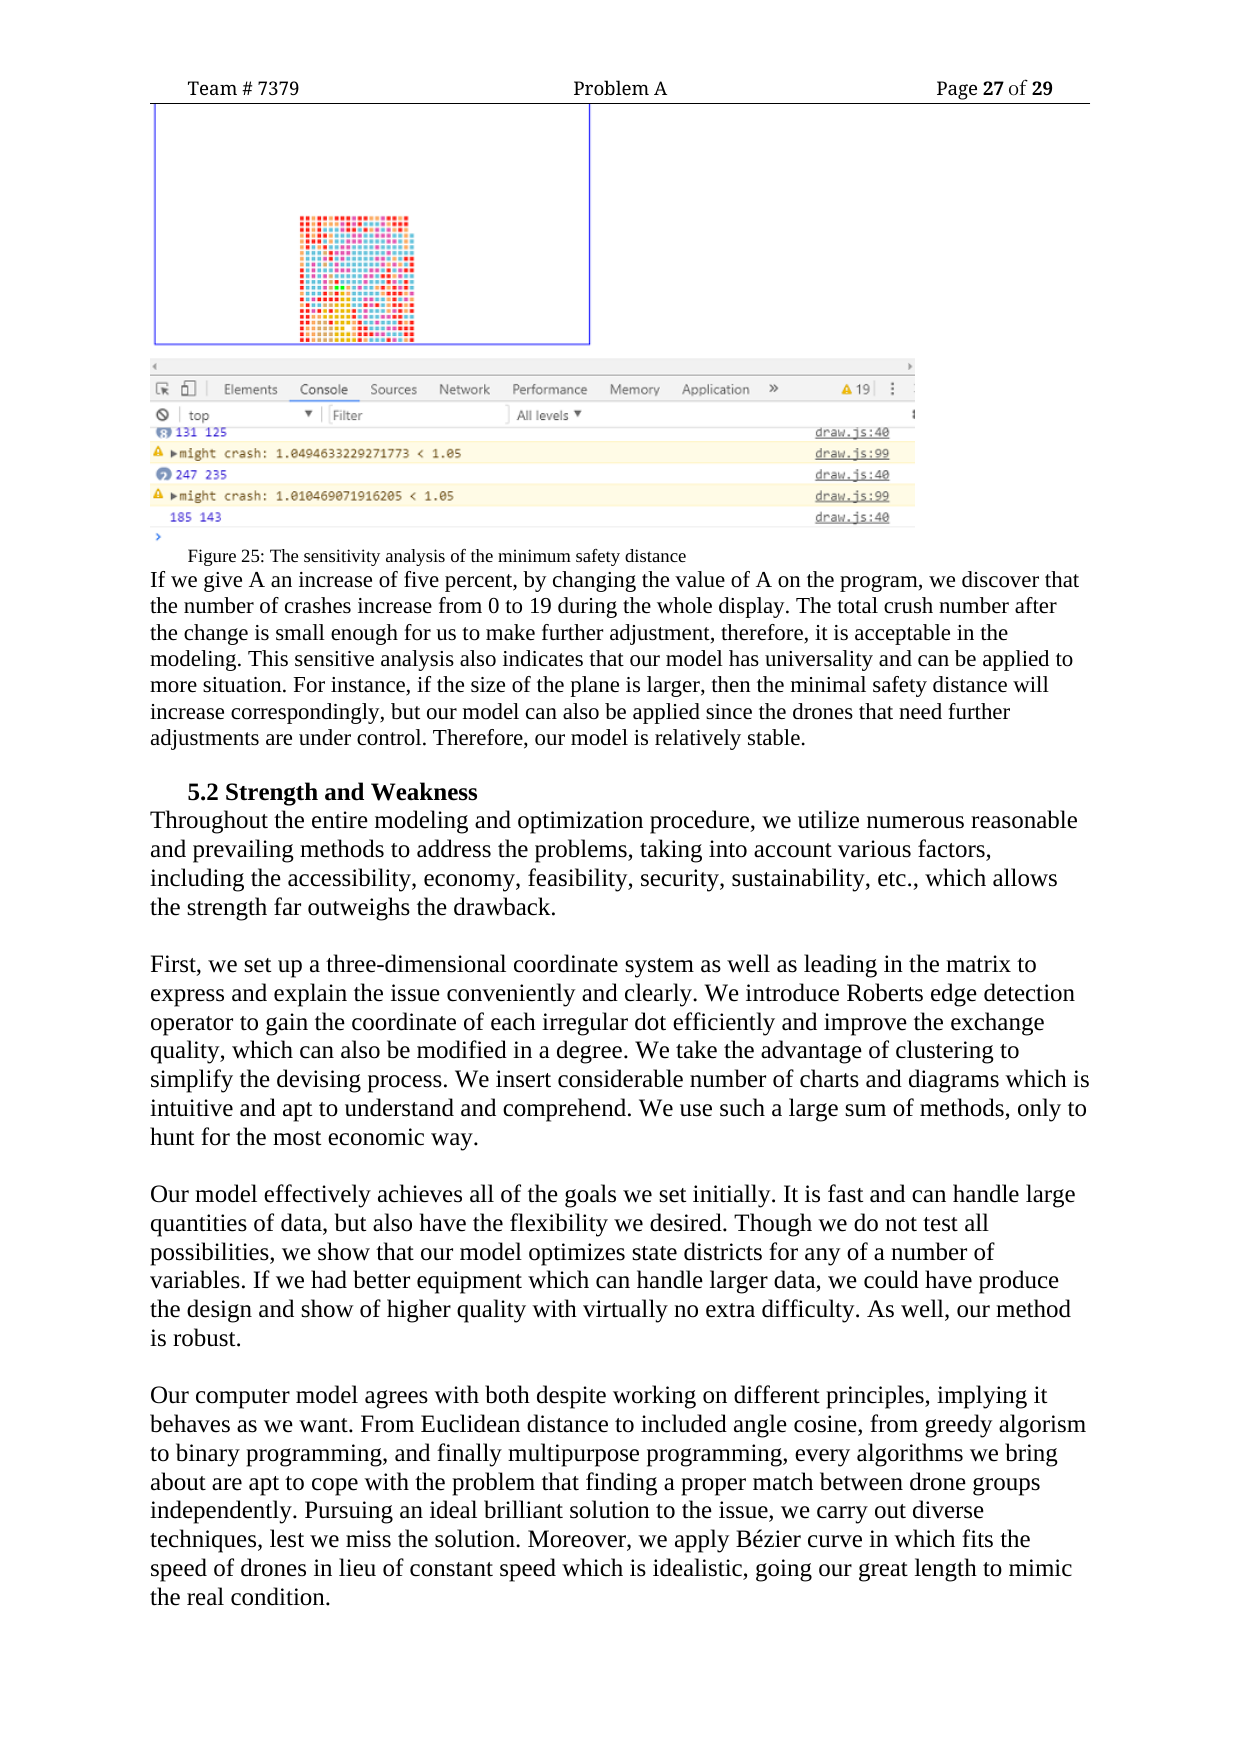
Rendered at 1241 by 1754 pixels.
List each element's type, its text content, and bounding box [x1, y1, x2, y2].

text If we give A an increase of five percent, by changing the value of A on the program, we discover that the number of crashes increase from 0 to 19 during the whole display. The total crush number after the change is small enough for us to make further adjustment, therefore, it is acceptable in the modeling. This sensitive analysis also indicates that our model has universality and can be applied to more situation. For instance, if the size of the plane is larger, then the minimal safety distance will increase correspondingly, but our model can also be applied since the drones that need further adjustments are under control. Therefore, our model is relatively stable. [150, 566, 1090, 751]
picture [150, 104, 915, 545]
text Our model effectively achieves all of the goals we set initially. It is fast and can handle large quantities of data, but also have the flexibility we desired. Though we do not test all possibilities, we show that our model optimizes state districts for any of a number of variables. If we had better equipment which can handle larger data, we could have produce the design and show of higher quality with virtually no extra difficulty. As well, our method is robust. [150, 1179, 1090, 1352]
text Our computer model agrees with both despite working on different principles, implying it behaves as we want. From Euclidean distance to included angle cosine, from greedy algorism to binary programming, and finally multipurpose programming, every algorithms we bring about are apt to cope with the problem that finding a proper match between drone groups independently. Pursuing an ideal brilliant solution to the issue, we carry out diverse techniques, lest we miss the solution. Moreover, we apply Bézier curve in which fits the speed of drones in lieu of constant speed which is idealistic, going our great length to mimic the real condition. [150, 1381, 1090, 1611]
text First, we set up a three-dimensional coordinate system as well as leading in the matrix to express and explain the issue conveniently and clearly. We introduce Roberts edge detection operator to gain the coordinate of each irregular dot efficiently and improve the exchange quality, which can also be modified in a degree. We take the advantage of clustering to simplify the devising process. We insert considerable number of charts and diagrams which is intuitive and apt to understand and comprehend. We use such a large sum of methods, only to hunt for the most economic way. [150, 949, 1090, 1151]
list Figure 25: The sensitivity analysis of the minimum safety distance [187, 544, 1090, 566]
text Throughout the entire modeling and optimization procedure, we utilize numerous reasonable and prevailing methods to address the problems, taking into account various factors, including the accessibility, economy, feasibility, security, sustainability, etc., which allows the strength far outweighs the drawback. [150, 806, 1090, 921]
list Strength and Weakness [187, 777, 1090, 806]
